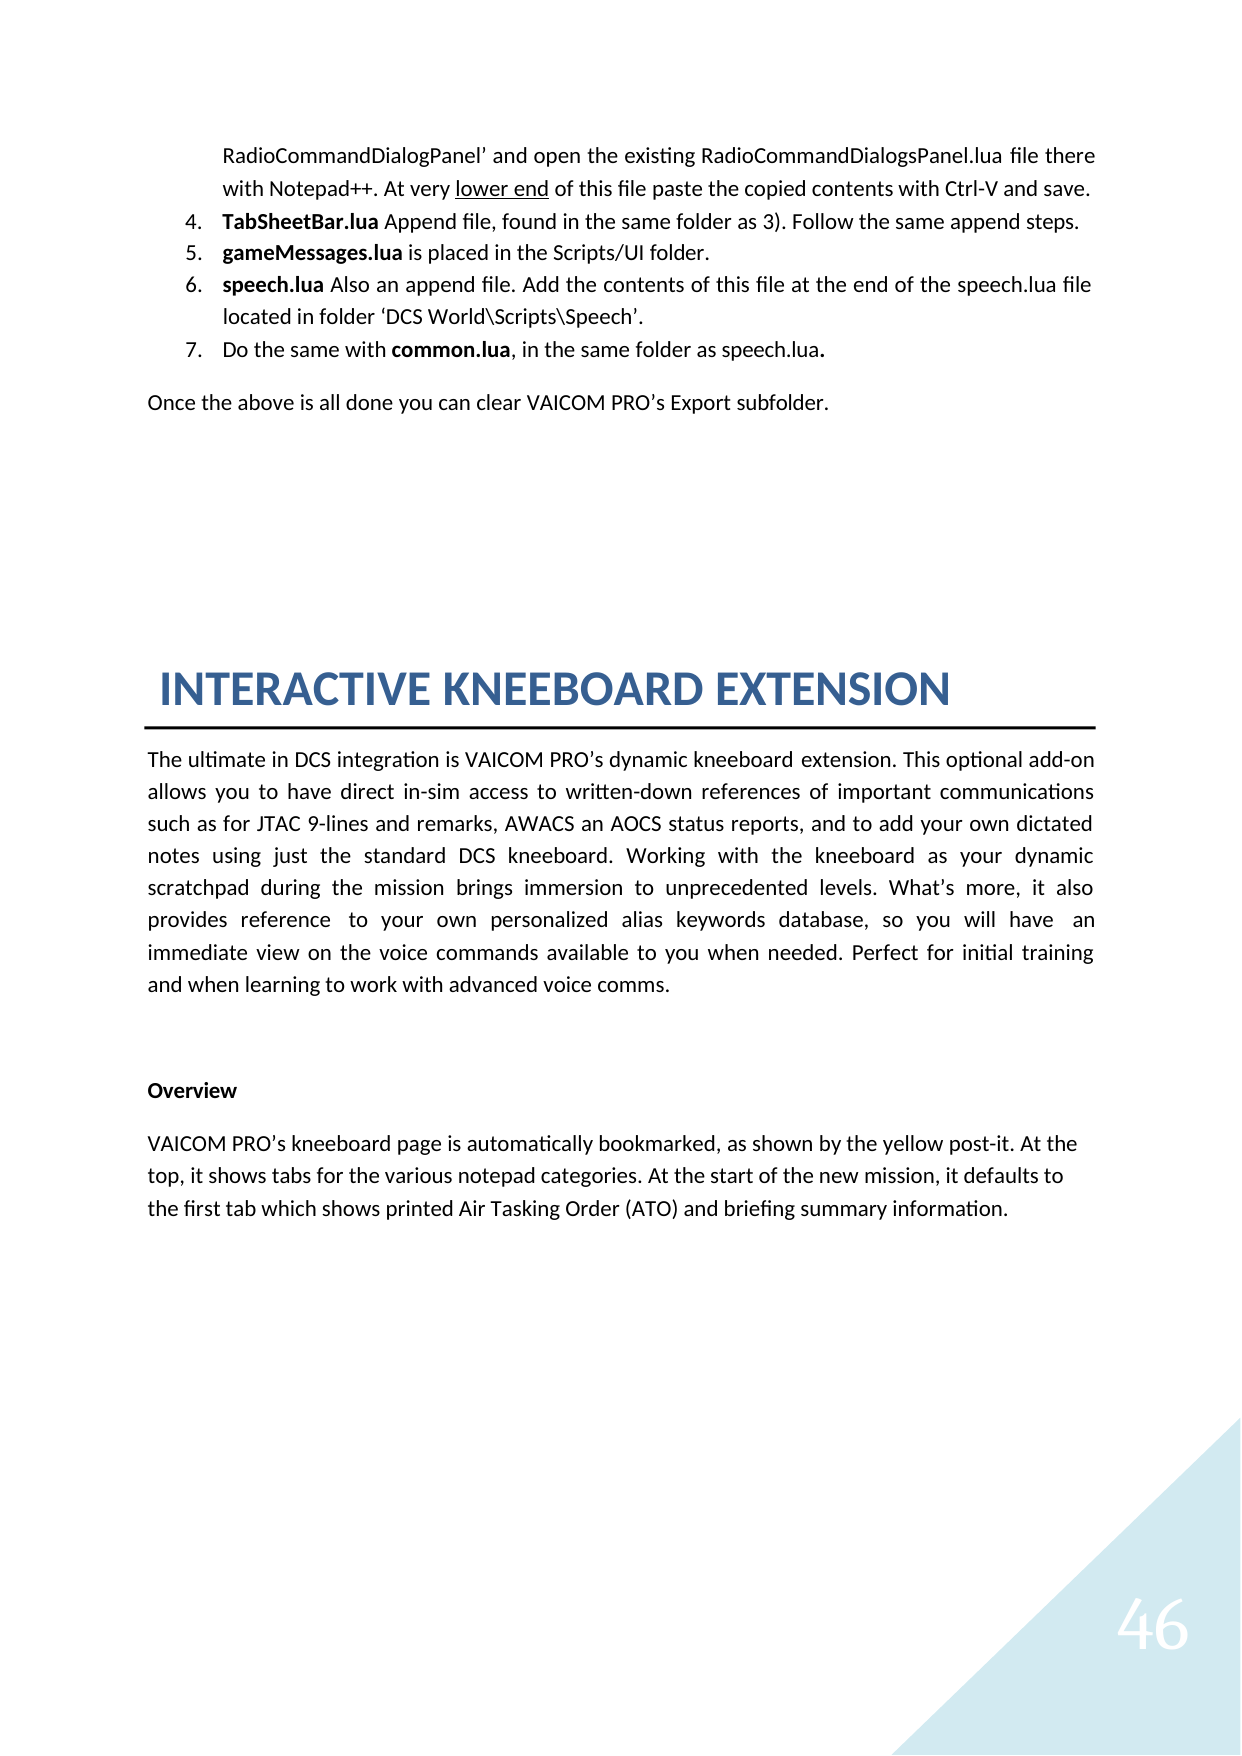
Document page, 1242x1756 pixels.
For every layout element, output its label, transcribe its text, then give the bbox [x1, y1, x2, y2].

list Do the same with common.lua, in the same folder as speech.lua. [185, 335, 1131, 363]
list gameMessages.lua is placed in the Scripts/UI folder. [185, 238, 1131, 266]
text Once the above is all done you can clear VAICOM PRO’s Export subfolder. [147, 388, 1131, 416]
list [185, 142, 1095, 202]
subtitle INTERACTIVE KNEEBOARD EXTENSION [147, 657, 1131, 717]
text VAICOM PRO’s kneeboard page is automatically bookmarked, as shown by the yellow post-it. At the top, it shows tabs for the various notepad categories. At the start of the new mission, it defaults to the first tab which shows printed Air Tasking Order (ATO) and briefing summary information. [147, 1129, 1078, 1222]
subtitle Overview [147, 1076, 1131, 1104]
list TabSheetBar.lua Append file, found in the same folder as 3). Follow the same append steps. [185, 207, 1131, 235]
list speech.lua Also an append file. Add the contents of this file at the end of the speech.lua file located in folder ‘DCS World\Scripts\Speech’. [185, 270, 1095, 331]
text The ultimate in DCS integration is VAICOM PRO’s dynamic kneeboard extension. This optional add-on allows you to have direct in-sim access to written-down references of important communications such as for JTAC 9-lines and remarks, AWACS an AOCS status reports, and to add your own dictated notes using just the standard DCS kneeboard. Working with the kneeboard as your dynamic scratchpad during the mission brings immersion to unprecedented levels. What’s more, it also provides reference to your own personalized alias keywords database, so you will have an immediate view on the voice commands available to you when needed. Perfect for initial training and when learning to work with advanced voice comms. [147, 745, 1095, 998]
